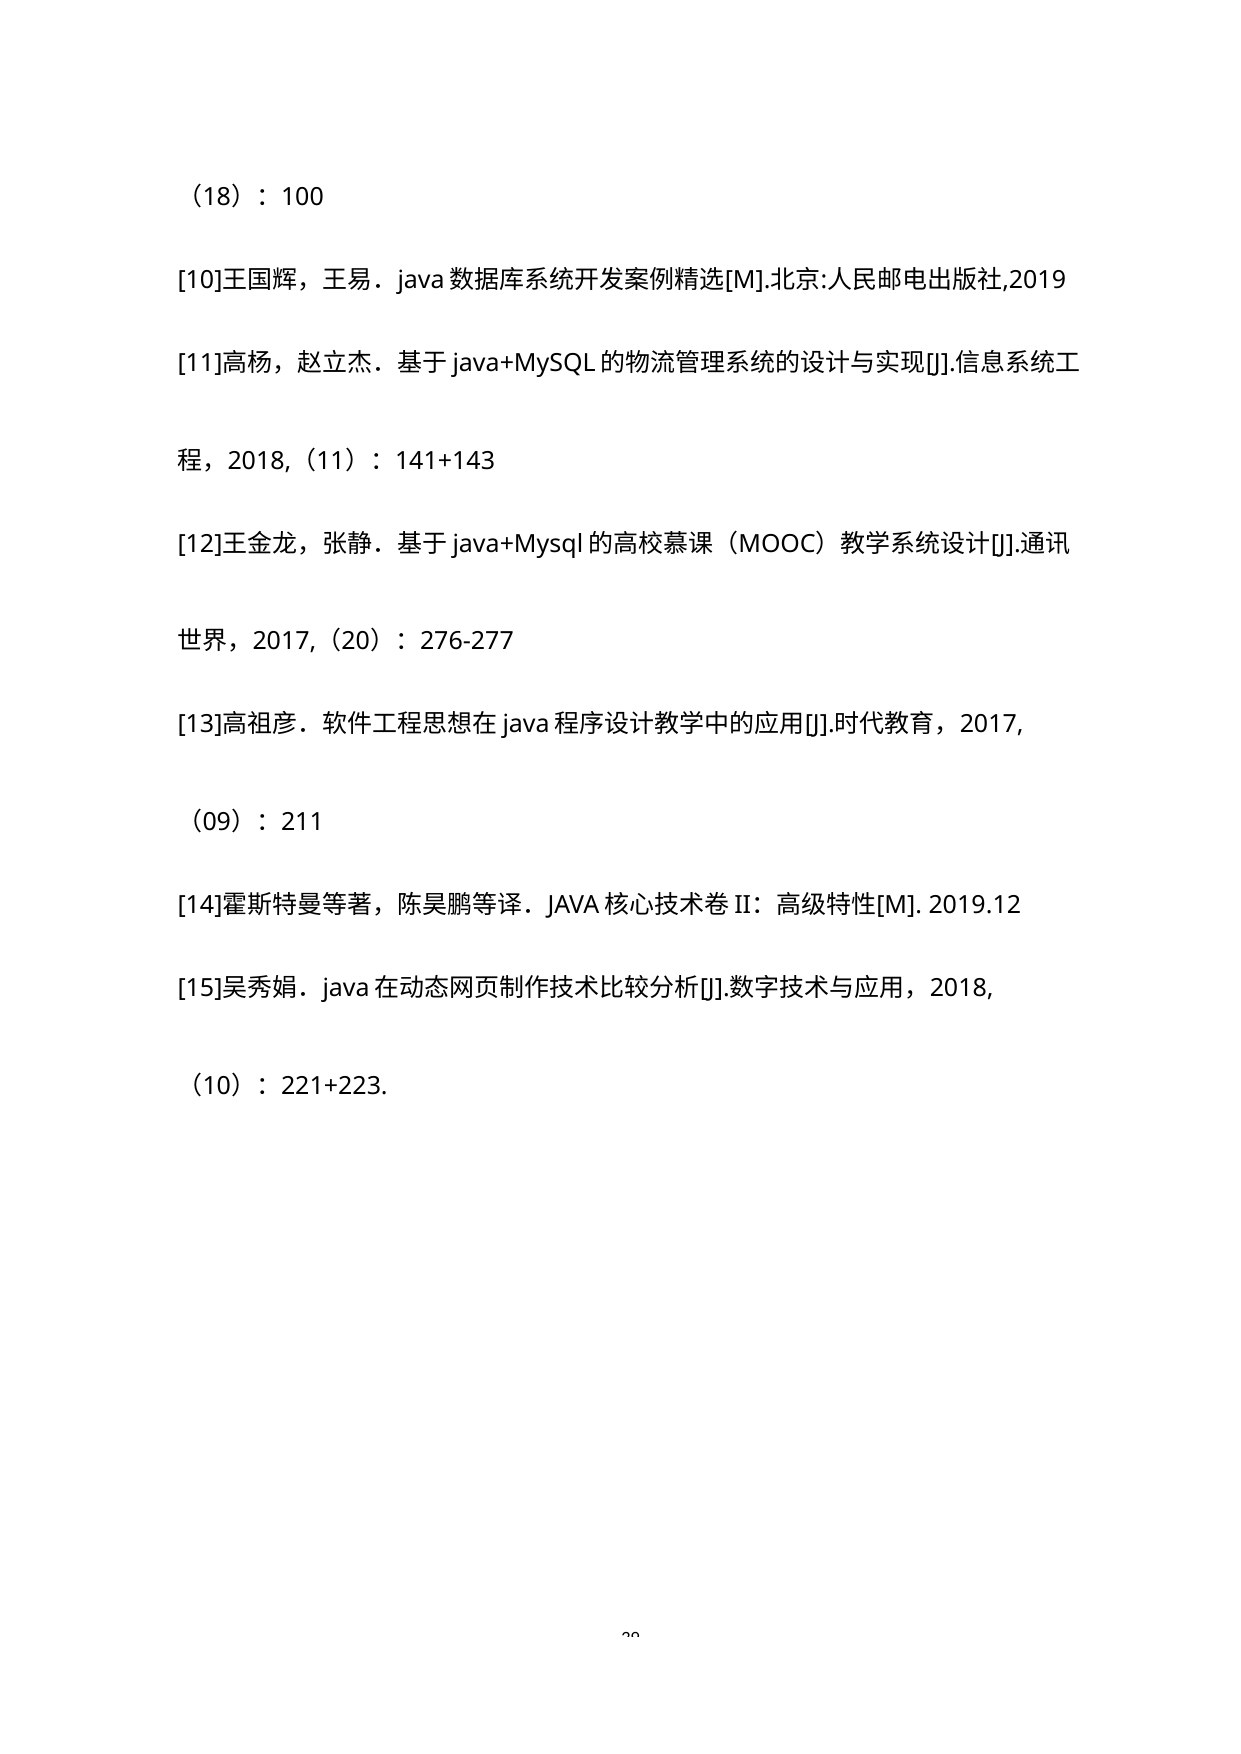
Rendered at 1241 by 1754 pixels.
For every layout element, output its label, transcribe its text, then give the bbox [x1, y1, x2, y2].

text [14]霍斯特曼等著，陈昊鹏等译．JAVA核心技术卷II：高级特性[M]. 2019.12 [177, 870, 1092, 935]
text [12]王金龙，张静．基于java+Mysql的高校慕课（MOOC）教学系统设计[J].通讯世界，2017,（20）：276-277 [177, 509, 1092, 671]
text [11]高杨，赵立杰．基于java+MySQL的物流管理系统的设计与实现[J].信息系统工程，2018,（11）：141+143 [177, 328, 1092, 491]
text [177, 162, 1092, 227]
text [10]王国辉，王易．java数据库系统开发案例精选[M].北京:人民邮电出版社,2019 [177, 245, 1092, 310]
text [13]高祖彦．软件工程思想在java程序设计教学中的应用[J].时代教育，2017,（09）：211 [177, 689, 1092, 852]
text [15]吴秀娟．java在动态网页制作技术比较分析[J].数字技术与应用，2018,（10）：221+223. [177, 953, 1092, 1116]
